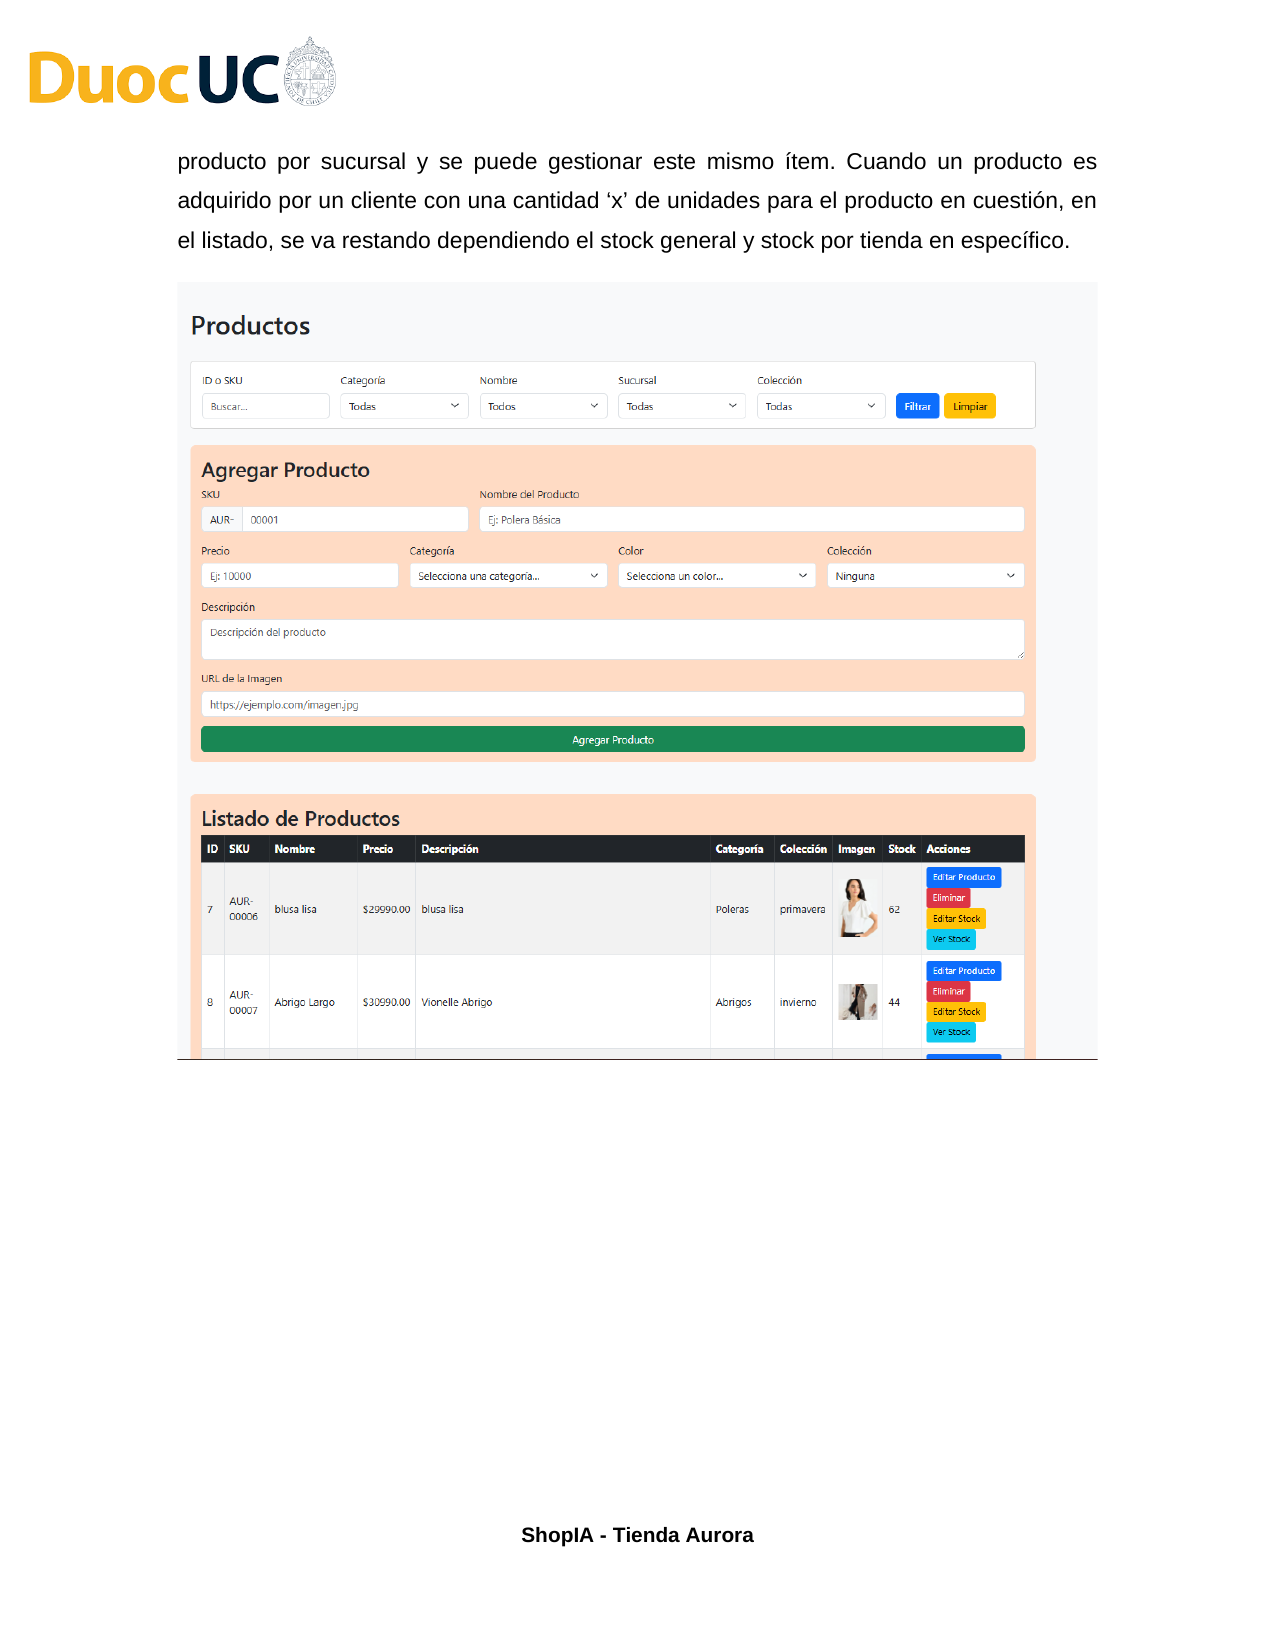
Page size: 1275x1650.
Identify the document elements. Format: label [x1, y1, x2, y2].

text [177, 148, 1098, 253]
picture [177, 282, 1098, 1060]
picture [25, 32, 339, 110]
